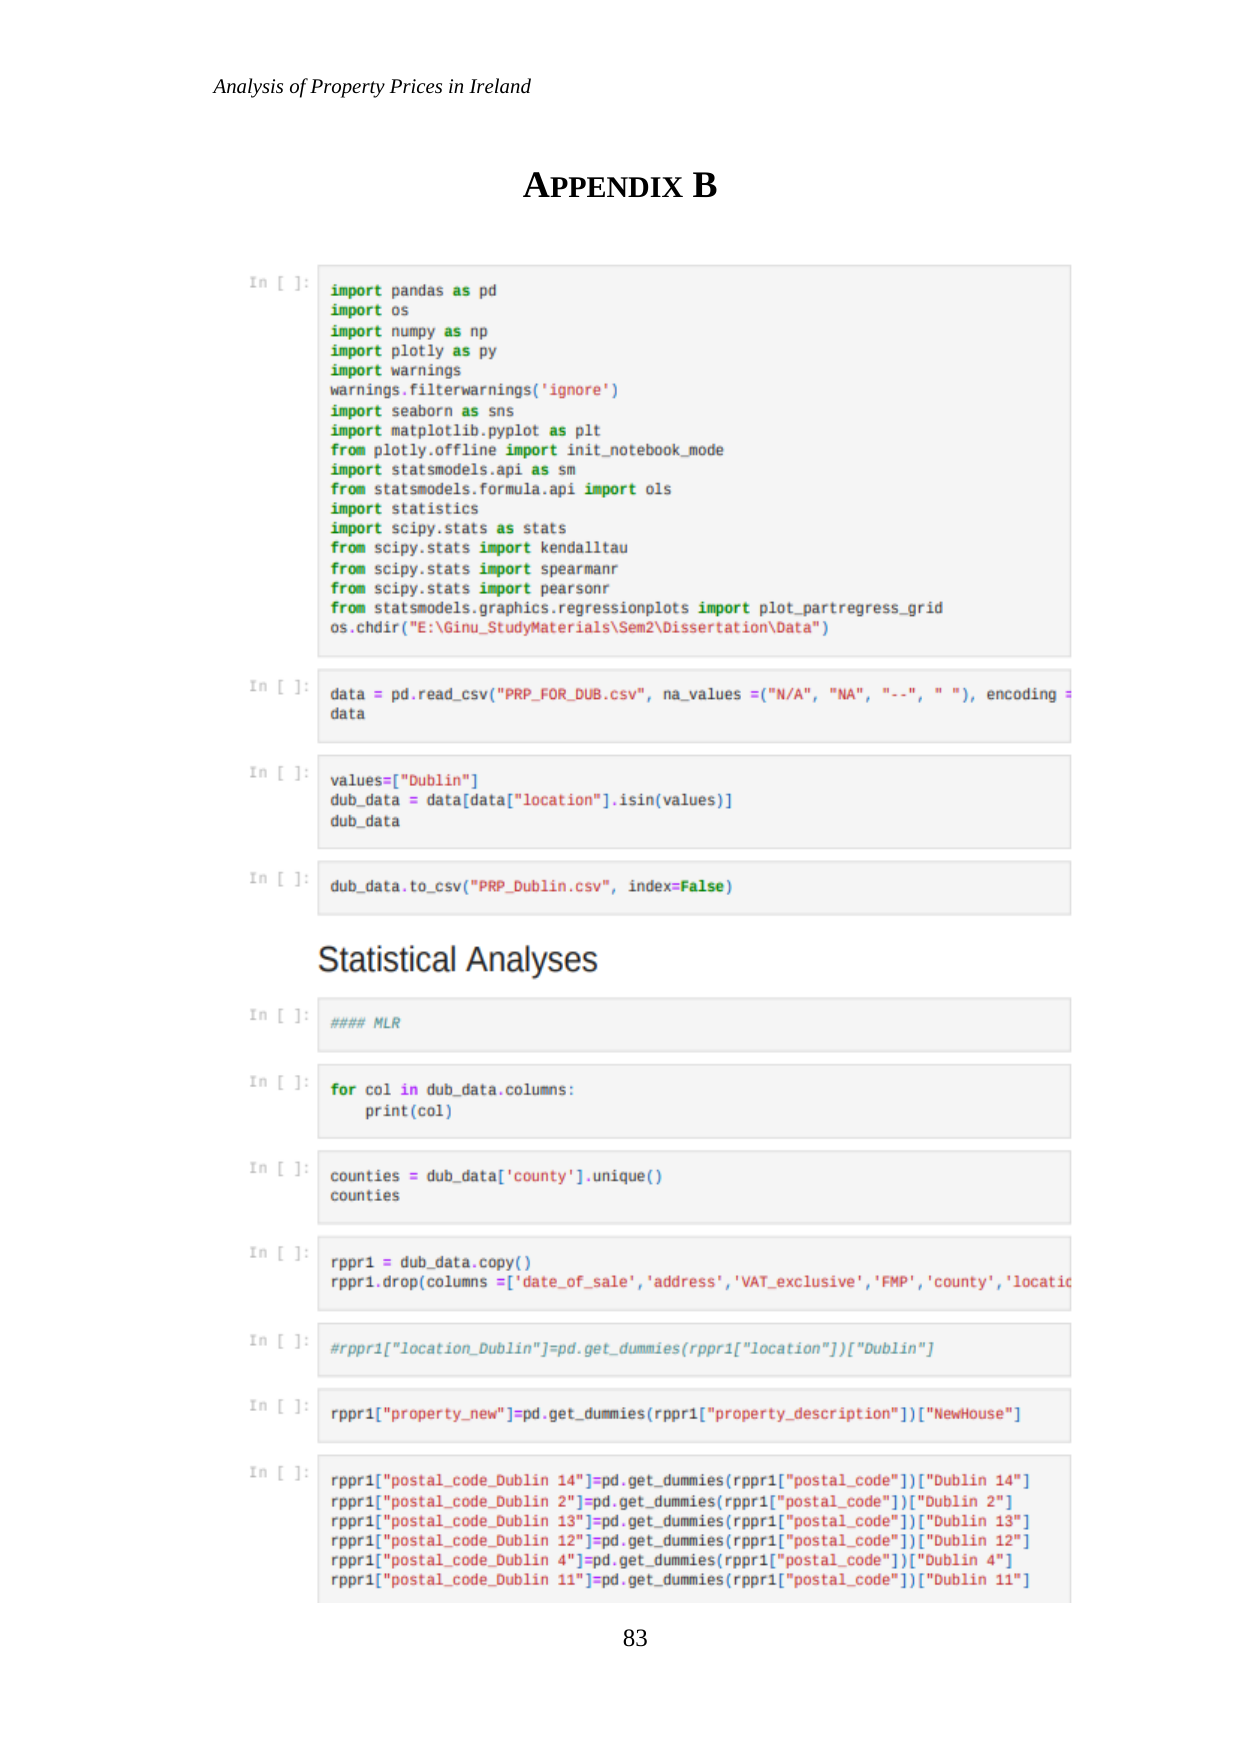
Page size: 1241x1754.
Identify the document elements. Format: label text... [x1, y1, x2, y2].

subtitle Appendix B [183, 162, 1057, 206]
picture [213, 239, 1088, 1603]
